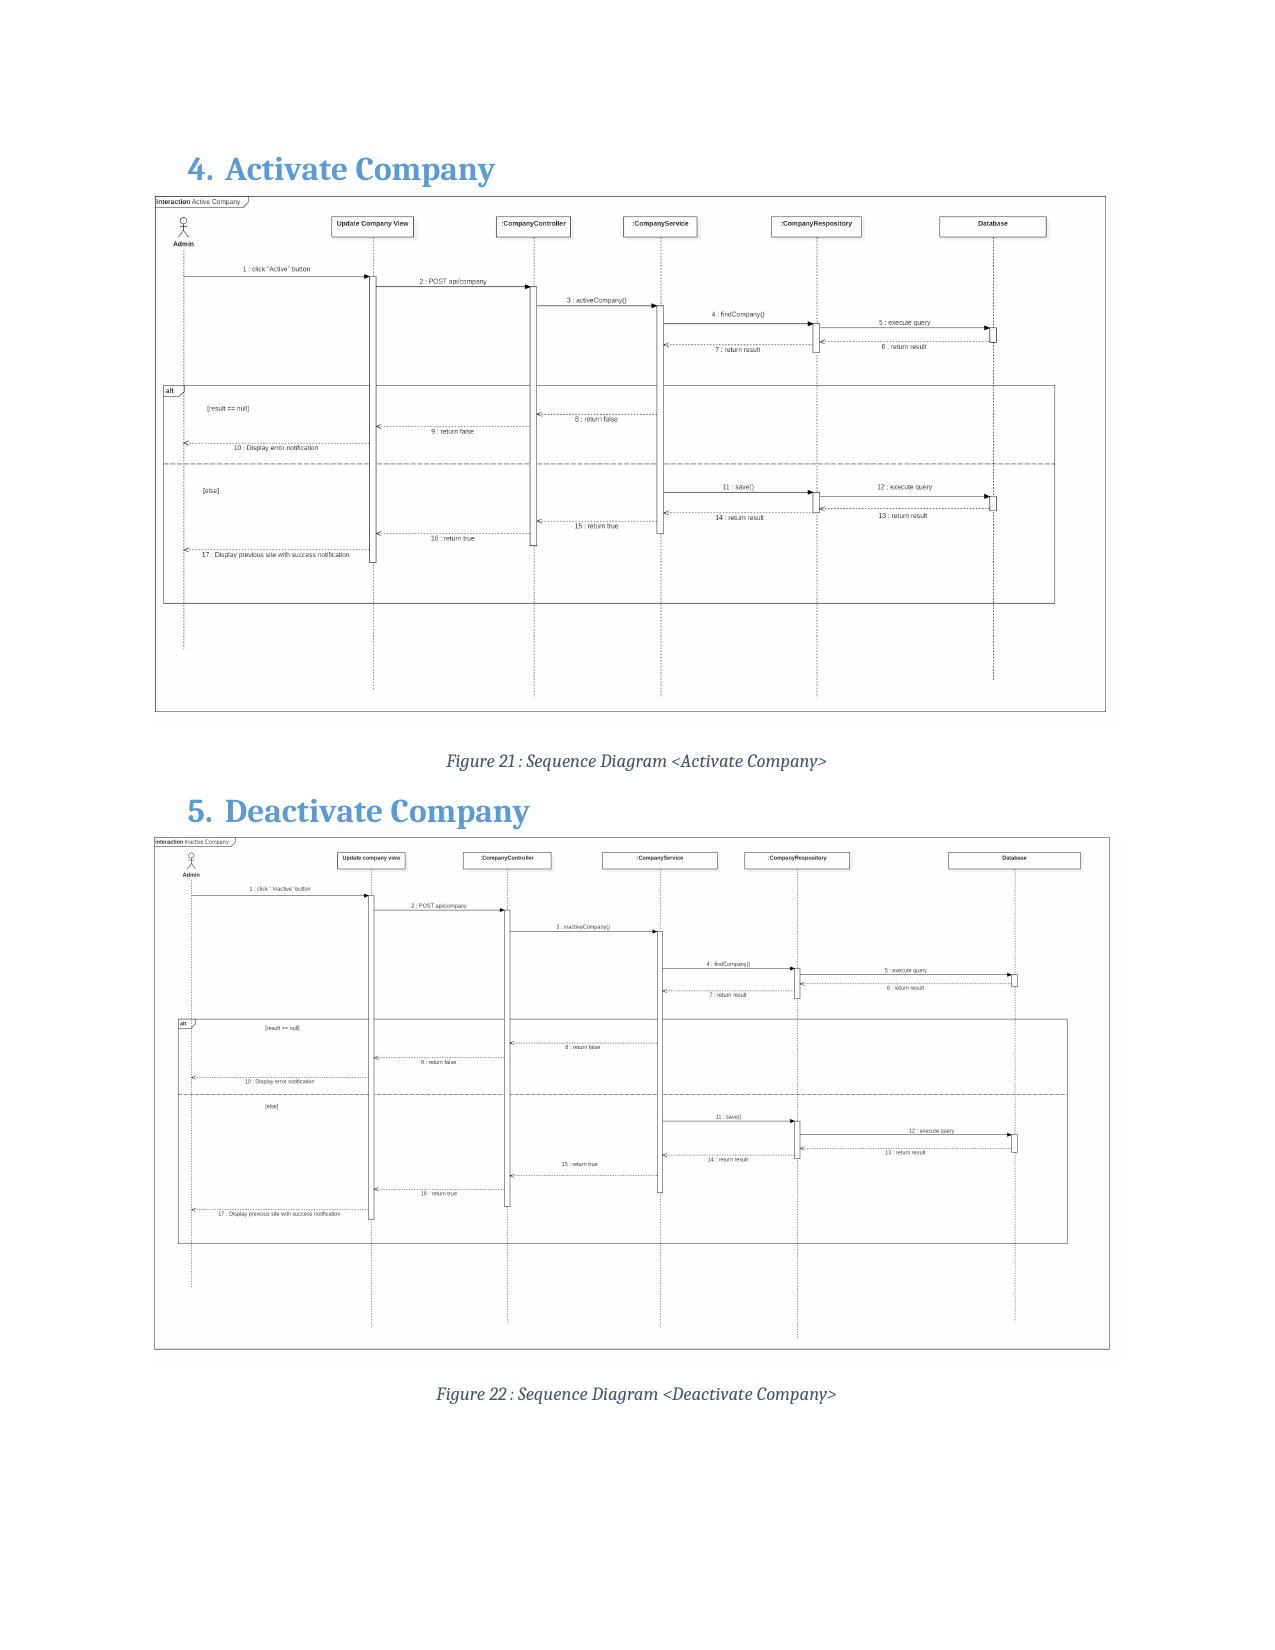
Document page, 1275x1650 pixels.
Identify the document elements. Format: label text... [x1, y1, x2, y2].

subtitle Activate Company [187, 150, 1125, 188]
picture [150, 834, 1126, 1366]
text Figure 21 : Sequence Diagram <Activate Company> [150, 750, 1125, 772]
picture [150, 191, 1126, 732]
text Figure 22 : Sequence Diagram <Deactivate Company> [150, 1384, 1125, 1406]
subtitle Deactivate Company [187, 793, 1125, 831]
